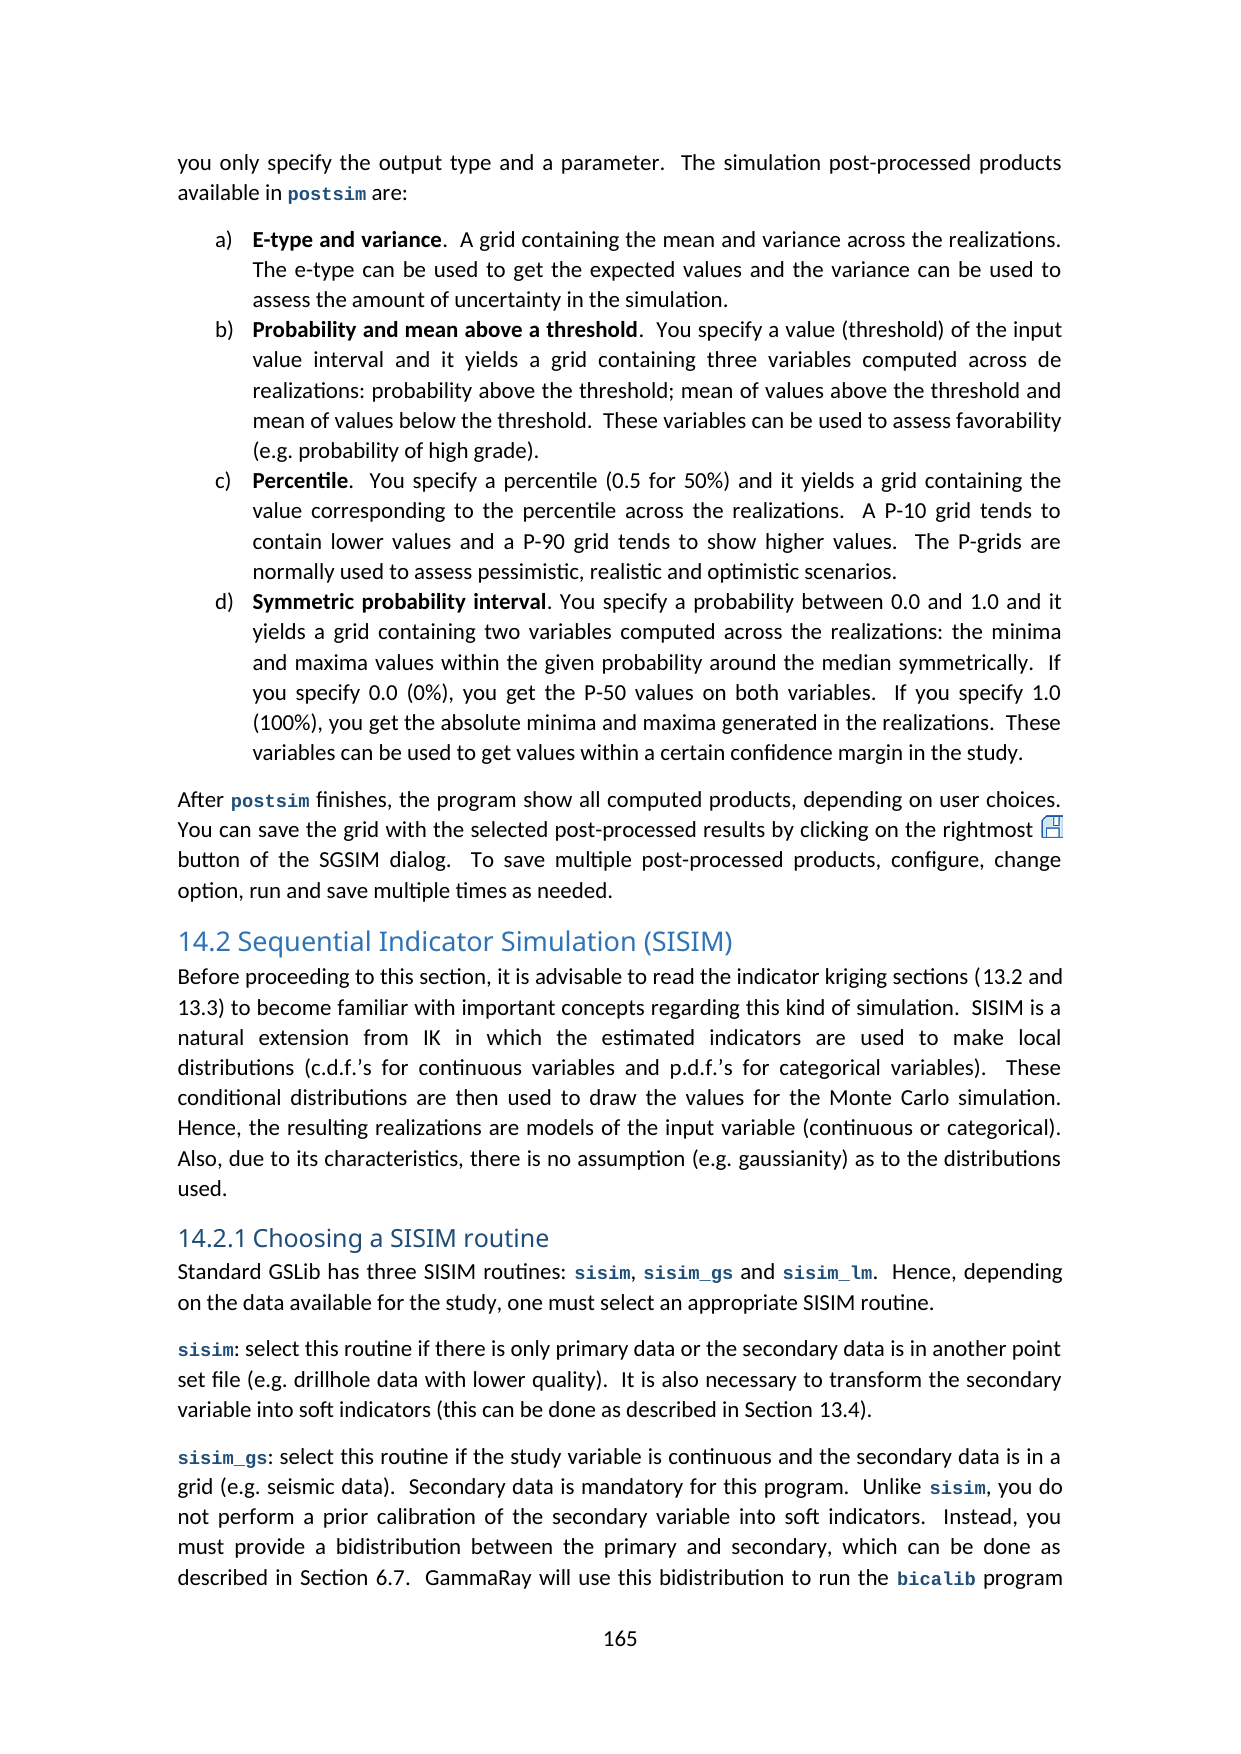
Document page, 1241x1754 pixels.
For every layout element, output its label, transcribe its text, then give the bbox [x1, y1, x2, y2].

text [177, 148, 1063, 206]
picture [1041, 815, 1063, 838]
text Standard GSLib has three SISIM routines: sisim, sisim_gs and sisim_lm. Hence, depending on the data available for the study, one must select an appropriate SISIM routine. [177, 1257, 1063, 1316]
list Symmetric probability interval. You specify a probability between 0.0 and 1.0 and it yields a grid containing two variables computed across the realizations: the minima and maxima values within the given probability around the median symmetrically. If you specify 0.0 (0%), you get the P-50 values on both variables. If you specify 1.0 (100%), you get the absolute minima and maxima generated in the realizations. These variables can be used to get values within a certain confidence margin in the study. [215, 587, 1063, 766]
text sisim: select this routine if there is only primary data or the secondary data is in another point set file (e.g. drillhole data with lower quality). It is also necessary to transform the secondary variable into soft indicators (this can be done as described in Section 13.4). [177, 1334, 1063, 1423]
list Percentile. You specify a percentile (0.5 for 50%) and it yields a grid containing the value corresponding to the percentile across the realizations. A P-10 grid tends to contain lower values and a P-90 grid tends to show higher values. The P-grids are normally used to assess pessimistic, realistic and optimistic scenarios. [215, 466, 1063, 585]
list E-type and variance. A grid containing the mean and variance across the realizations. The e-type can be used to get the expected values and the variance can be used to assess the amount of uncertainty in the simulation. [215, 225, 1063, 313]
text After postsim finishes, the program show all computed products, depending on user choices. You can save the grid with the selected post-processed results by clicking on the rightmost button of the SGSIM dialog. To save multiple post-processed products, configure, change option, run and save multiple times as needed. [177, 785, 1063, 904]
subtitle Sequential Indicator Simulation (SISIM) [177, 923, 1063, 959]
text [177, 1442, 1063, 1591]
subtitle Choosing a SISIM routine [177, 1221, 1063, 1255]
list Probability and mean above a threshold. You specify a value (threshold) of the input value interval and it yields a grid containing three variables computed across de realizations: probability above the threshold; mean of values above the threshold and mean of values below the threshold. These variables can be used to assess favorability (e.g. probability of high grade). [215, 315, 1063, 464]
text Before proceeding to this section, it is advisable to read the indicator kriging sections (13.2 and 13.3) to become familiar with important concepts regarding this kind of simulation. SISIM is a natural extension from IK in which the estimated indicators are used to make local distributions (c.d.f.’s for continuous variables and p.d.f.’s for categorical variables). These conditional distributions are then used to draw the values for the Monte Carlo simulation. Hence, the resulting realizations are models of the input variable (continuous or categorical). Also, due to its characteristics, there is no assumption (e.g. gaussianity) as to the distributions used. [177, 962, 1063, 1202]
